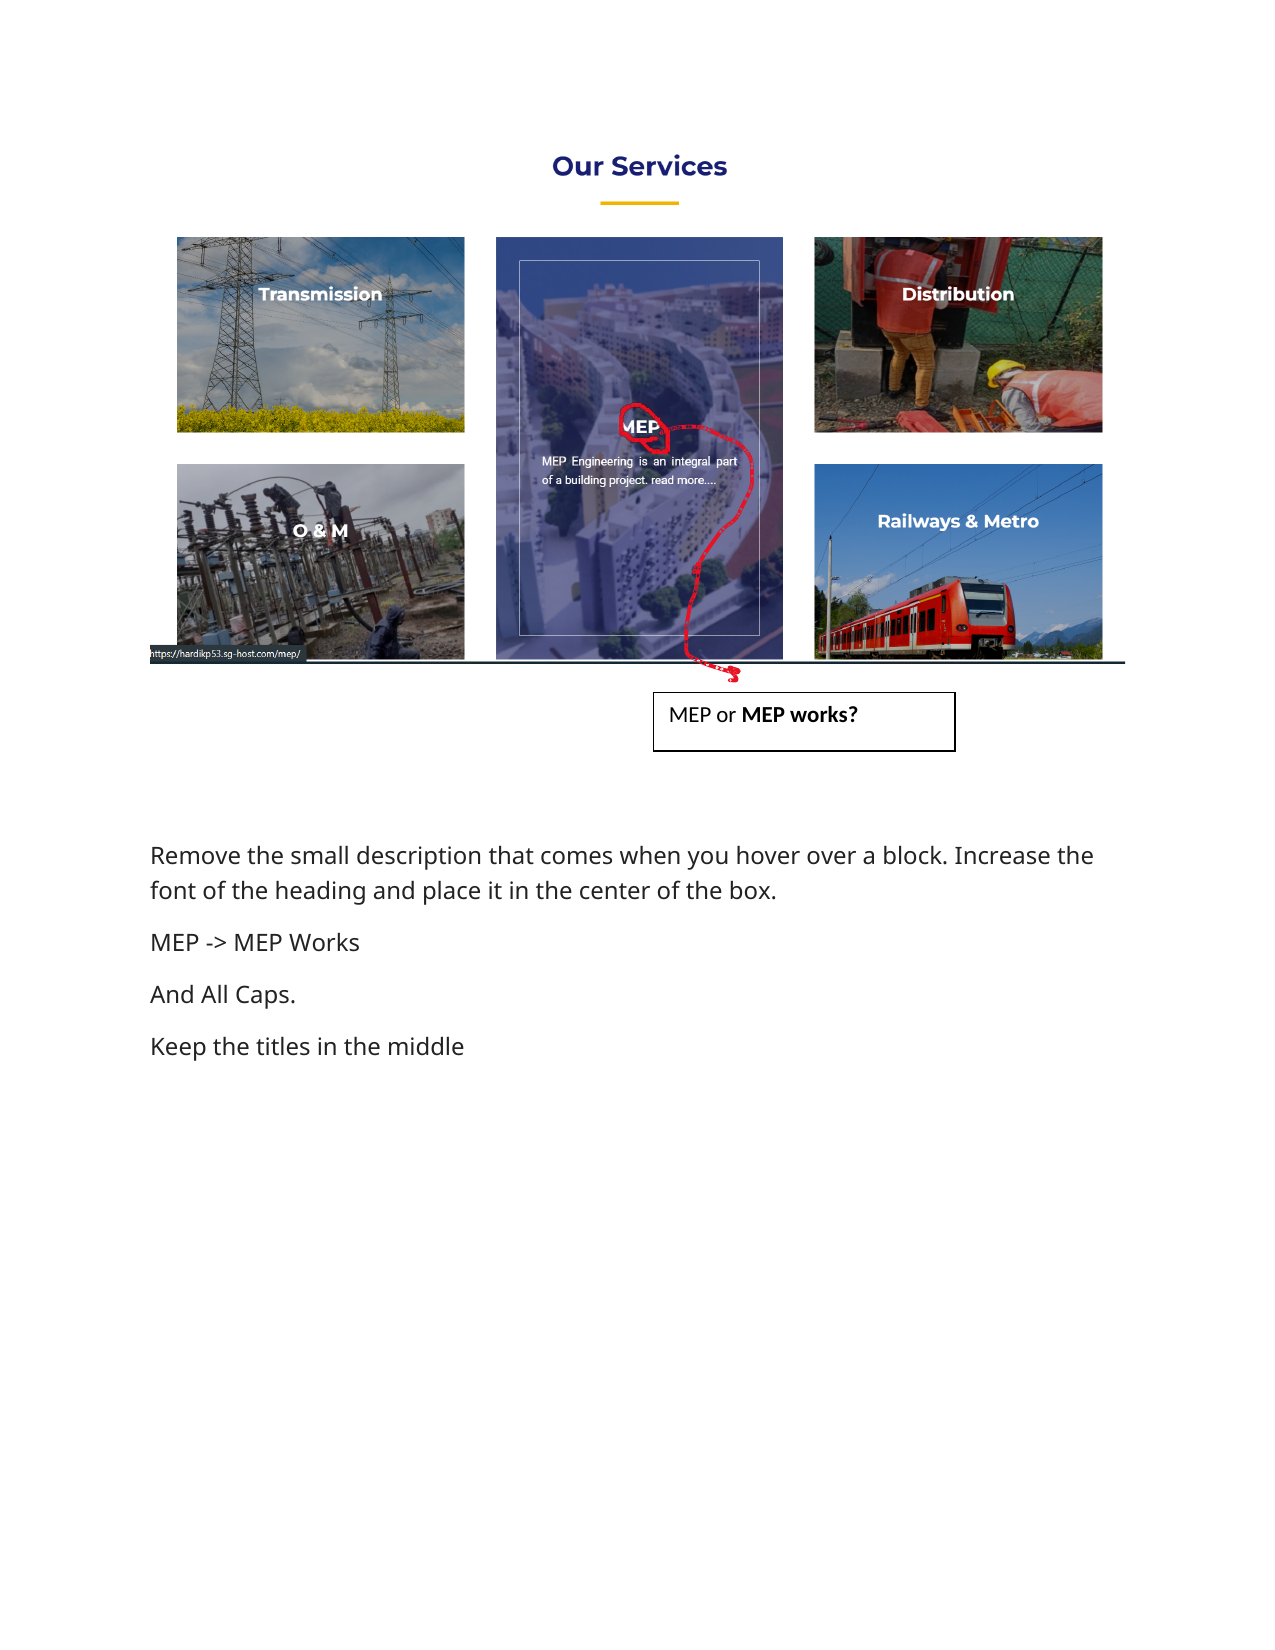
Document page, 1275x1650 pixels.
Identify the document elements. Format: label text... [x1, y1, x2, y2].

text MEP -> MEP Works [150, 926, 1125, 958]
text And All Caps. [150, 977, 1125, 1010]
text Keep the titles in the middle [150, 1029, 1125, 1062]
picture [150, 150, 1125, 664]
text Remove the small description that comes when you hover over a block. Increase the font of the heading and place it in the center of the box. [150, 838, 1125, 906]
